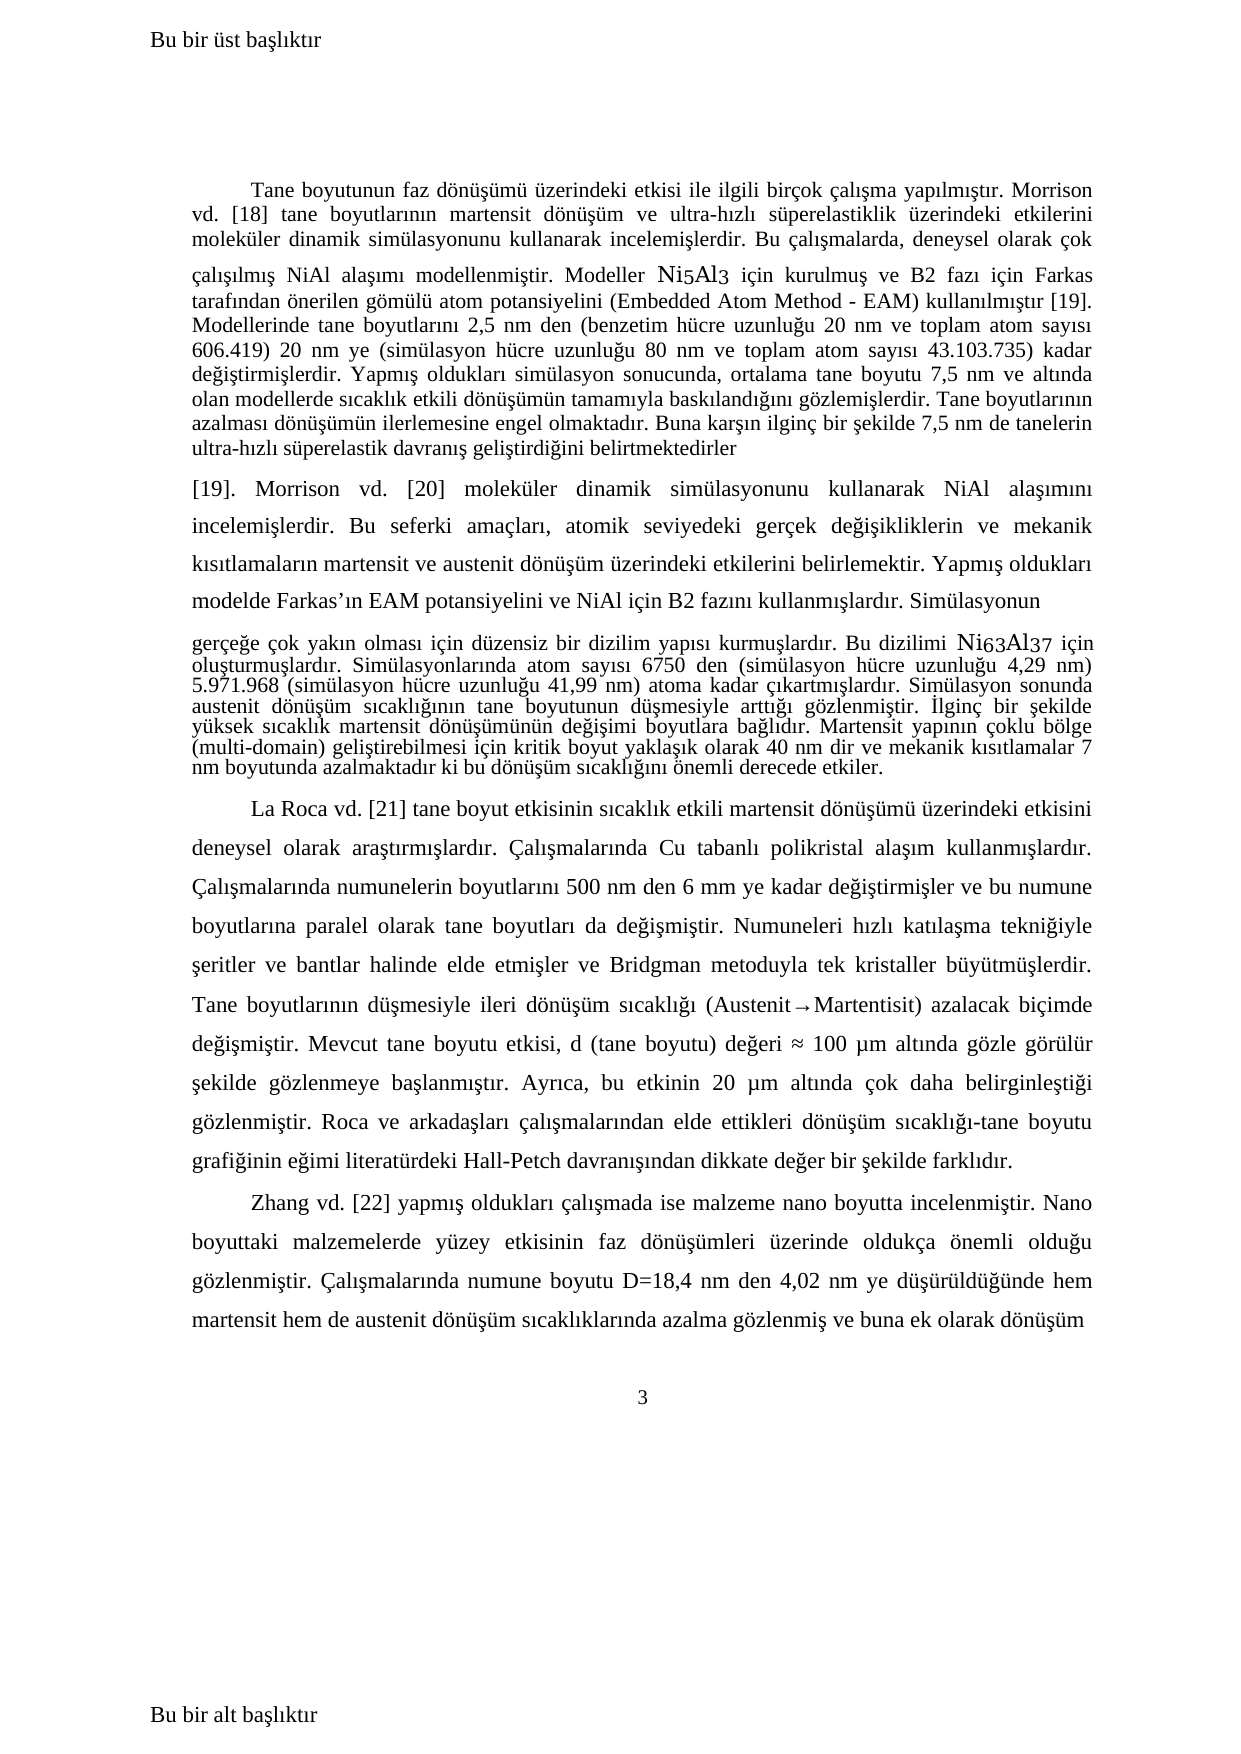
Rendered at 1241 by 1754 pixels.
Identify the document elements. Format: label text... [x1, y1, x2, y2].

text Tane boyutunun faz dönüşümü üzerindeki etkisi ile ilgili birçok çalışma yapılmıştır. Morrison vd. [18] tane boyutlarının martensit dönüşüm ve ultra-hızlı süperelastiklik üzerindeki etkilerini moleküler dinamik simülasyonunu kullanarak incelemişlerdir. Bu çalışmalarda, deneysel olarak çok çalışılmış NiAl alaşımı modellenmiştir. Modeller Ni5Al3 için kurulmuş ve B2 fazı için Farkas tarafından önerilen gömülü atom potansiyelini (Embedded Atom Method - EAM) kullanılmıştır [19]. Modellerinde tane boyutlarını 2,5 nm den (benzetim hücre uzunluğu 20 nm ve toplam atom sayısı 606.419) 20 nm ye (simülasyon hücre uzunluğu 80 nm ve toplam atom sayısı 43.103.735) kadar değiştirmişlerdir. Yapmış oldukları simülasyon sonucunda, ortalama tane boyutu 7,5 nm ve altında olan modellerde sıcaklık etkili dönüşümün tamamıyla baskılandığını gözlemişlerdir. Tane boyutlarının azalması dönüşümün ilerlemesine engel olmaktadır. Buna karşın ilginç bir şekilde 7,5 nm de tanelerin ultra-hızlı süperelastik davranış geliştirdiğini belirtmektedirler [192, 178, 1094, 460]
text La Roca vd. [21] tane boyut etkisinin sıcaklık etkili martensit dönüşümü üzerindeki etkisini deneysel olarak araştırmışlardır. Çalışmalarında Cu tabanlı polikristal alaşım kullanmışlardır. Çalışmalarında numunelerin boyutlarını 500 nm den 6 mm ye kadar değiştirmişler ve bu numune boyutlarına paralel olarak tane boyutları da değişmiştir. Numuneleri hızlı katılaşma tekniğiyle şeritler ve bantlar halinde elde etmişler ve Bridgman metoduyla tek kristaller büyütmüşlerdir. Tane boyutlarının düşmesiyle ileri dönüşüm sıcaklığı (Austenit→Martentisit) azalacak biçimde değişmiştir. Mevcut tane boyutu etkisi, d (tane boyutu) değeri ≈ 100 µm altında gözle görülür şekilde gözlenmeye başlanmıştır. Ayrıca, bu etkinin 20 µm altında çok daha belirginleştiği gözlenmiştir. Roca ve arkadaşları çalışmalarından elde ettikleri dönüşüm sıcaklığı-tane boyutu grafiğinin eğimi literatürdeki Hall-Petch davranışından dikkate değer bir şekilde farklıdır. [192, 795, 1094, 1174]
text gerçeğe çok yakın olması için düzensiz bir dizilim yapısı kurmuşlardır. Bu dizilimi Ni63Al37 için oluşturmuşlardır. Simülasyonlarında atom sayısı 6750 den (simülasyon hücre uzunluğu 4,29 nm) 5.971.968 (simülasyon hücre uzunluğu 41,99 nm) atoma kadar çıkartmışlardır. Simülasyon sonunda austenit dönüşüm sıcaklığının tane boyutunun düşmesiyle arttığı gözlenmiştir. İlginç bir şekilde yüksek sıcaklık martensit dönüşümünün değişimi boyutlara bağlıdır. Martensit yapının çoklu bölge (multi-domain) geliştirebilmesi için kritik boyut yaklaşık olarak 40 nm dir ve mekanik kısıtlamalar 7 nm boyutunda azalmaktadır ki bu dönüşüm sıcaklığını önemli derecede etkiler. [192, 625, 1094, 779]
list Morrison vd. [20] moleküler dinamik simülasyonunu kullanarak NiAl alaşımını incelemişlerdir. Bu seferki amaçları, atomik seviyedeki gerçek değişikliklerin ve mekanik kısıtlamaların martensit ve austenit dönüşüm üzerindeki etkilerini belirlemektir. Yapmış oldukları modelde Farkas’ın EAM potansiyelini ve NiAl için B2 fazını kullanmışlardır. Simülasyonun [192, 474, 1094, 614]
text 3 [150, 1385, 1135, 1409]
text Zhang vd. [22] yapmış oldukları çalışmada ise malzeme nano boyutta incelenmiştir. Nano boyuttaki malzemelerde yüzey etkisinin faz dönüşümleri üzerinde oldukça önemli olduğu gözlenmiştir. Çalışmalarında numune boyutu D=18,4 nm den 4,02 nm ye düşürüldüğünde hem martensit hem de austenit dönüşüm sıcaklıklarında azalma gözlenmiş ve buna ek olarak dönüşüm [192, 1189, 1094, 1332]
